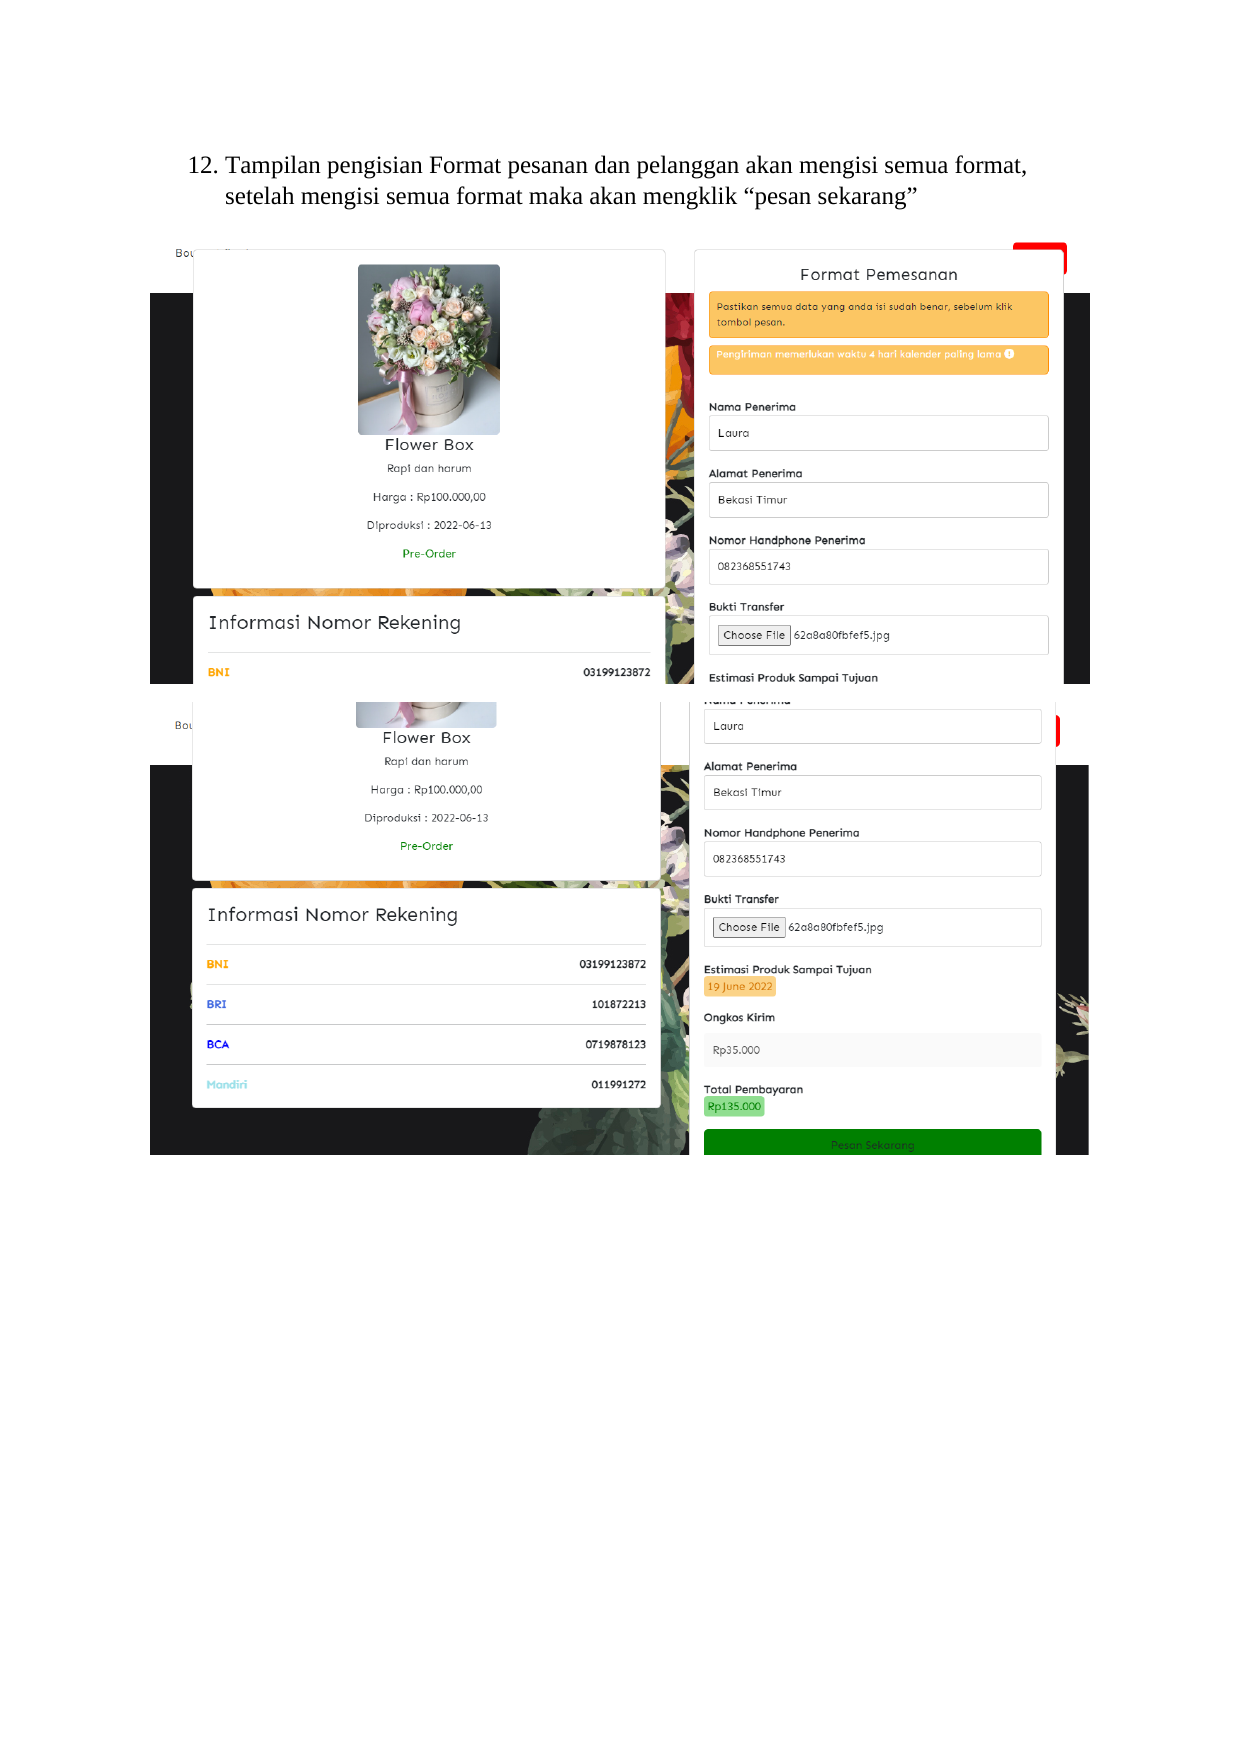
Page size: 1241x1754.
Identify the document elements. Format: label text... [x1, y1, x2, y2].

picture [150, 244, 1090, 694]
picture [150, 978, 1090, 1434]
list Tampilan pengisian Format pesanan dan pelanggan akan mengisi semua format, setelah mengisi semua format maka akan mengklik “pesan sekarang” [187, 900, 1090, 959]
list Tampilan jika mengklik checkout [187, 197, 1090, 226]
